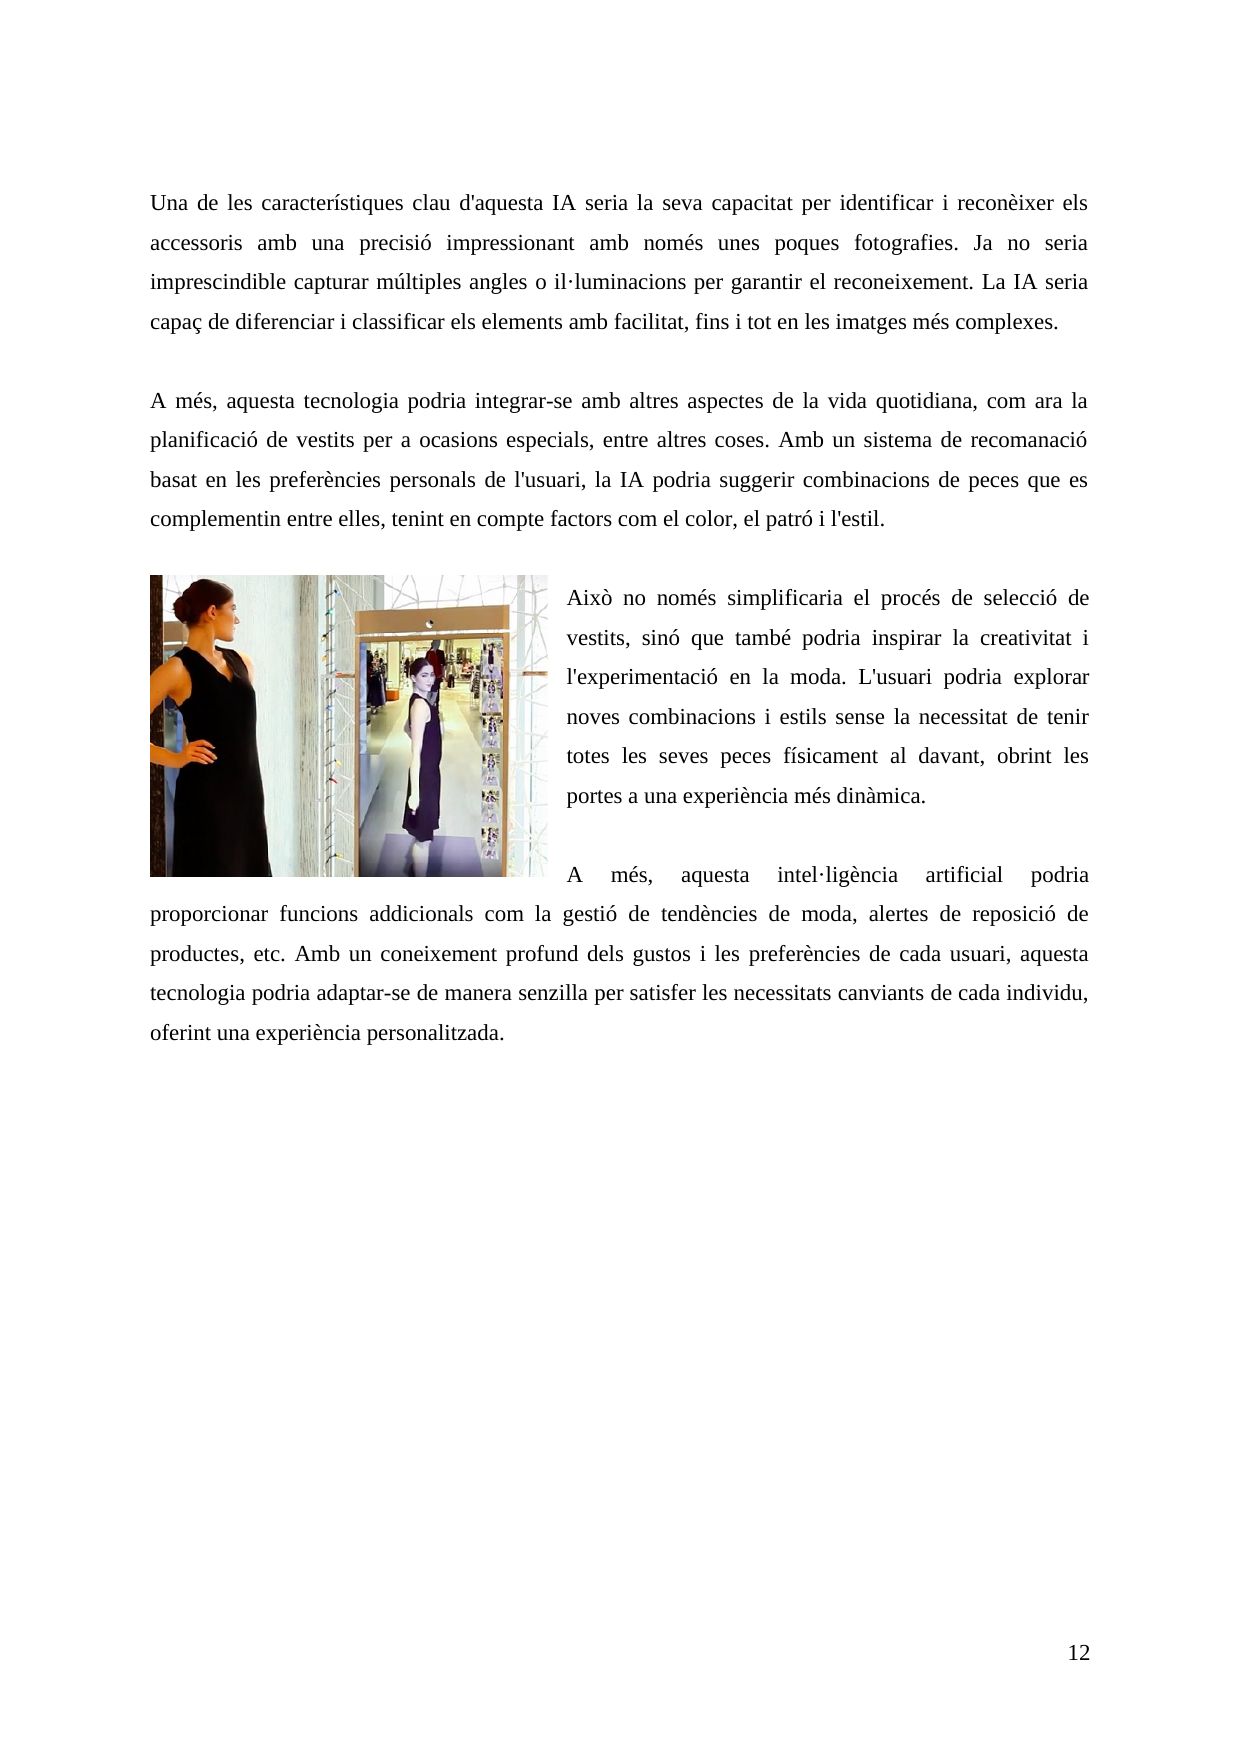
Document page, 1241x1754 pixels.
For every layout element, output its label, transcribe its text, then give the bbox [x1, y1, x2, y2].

text A més, aquesta tecnologia podria integrar-se amb altres aspectes de la vida quotidiana, com ara la planificació de vestits per a ocasions especials, entre altres coses. Amb un sistema de recomanació basat en les preferències personals de l'usuari, la IA podria suggerir combinacions de peces que es complementin entre elles, tenint en compte factors com el color, el patró i l'estil. [150, 387, 1090, 532]
picture [150, 575, 548, 877]
text Una de les característiques clau d'aquesta IA seria la seva capacitat per identificar i reconèixer els accessoris amb una precisió impressionant amb només unes poques fotografies. Ja no seria imprescindible capturar múltiples angles o il·luminacions per garantir el reconeixement. La IA seria capaç de diferenciar i classificar els elements amb facilitat, fins i tot en les imatges més complexes. [150, 189, 1090, 334]
text A més, aquesta intel·ligència artificial podria proporcionar funcions addicionals com la gestió de tendències de moda, alertes de reposició de productes, etc. Amb un coneixement profund dels gustos i les preferències de cada usuari, aquesta tecnologia podria adaptar-se de manera senzilla per satisfer les necessitats canviants de cada individu, oferint una experiència personalitzada. [150, 861, 1090, 1045]
text Això no només simplificaria el procés de selecció de vestits, sinó que també podria inspirar la creativitat i l'experimentació en la moda. L'usuari podria explorar noves combinacions i estils sense la necessitat de tenir totes les seves peces físicament al davant, obrint les portes a una experiència més dinàmica. [548, 584, 1090, 808]
